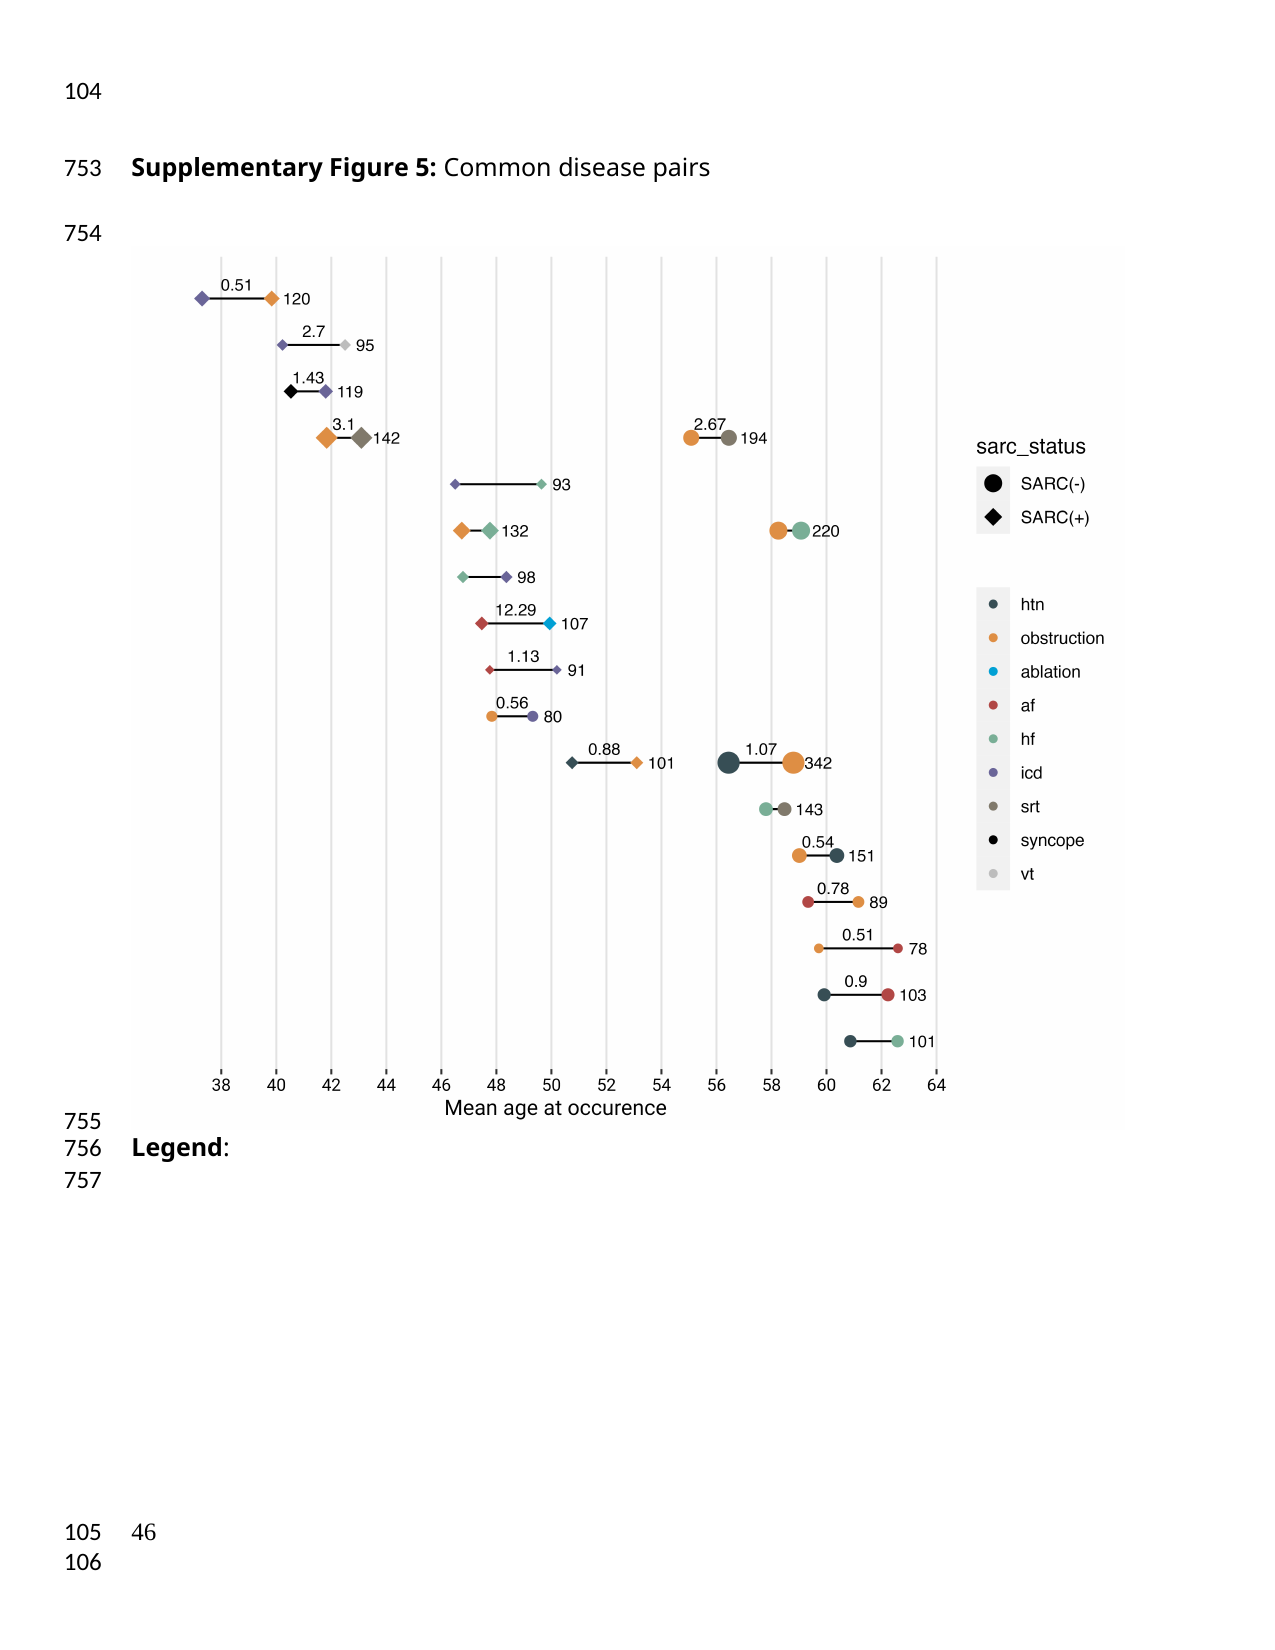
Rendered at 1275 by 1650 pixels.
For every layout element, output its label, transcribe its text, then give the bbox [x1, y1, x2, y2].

text Legend: [131, 1130, 1125, 1164]
picture [131, 246, 1125, 1130]
text Supplementary Figure 5: Common disease pairs [131, 150, 1125, 184]
